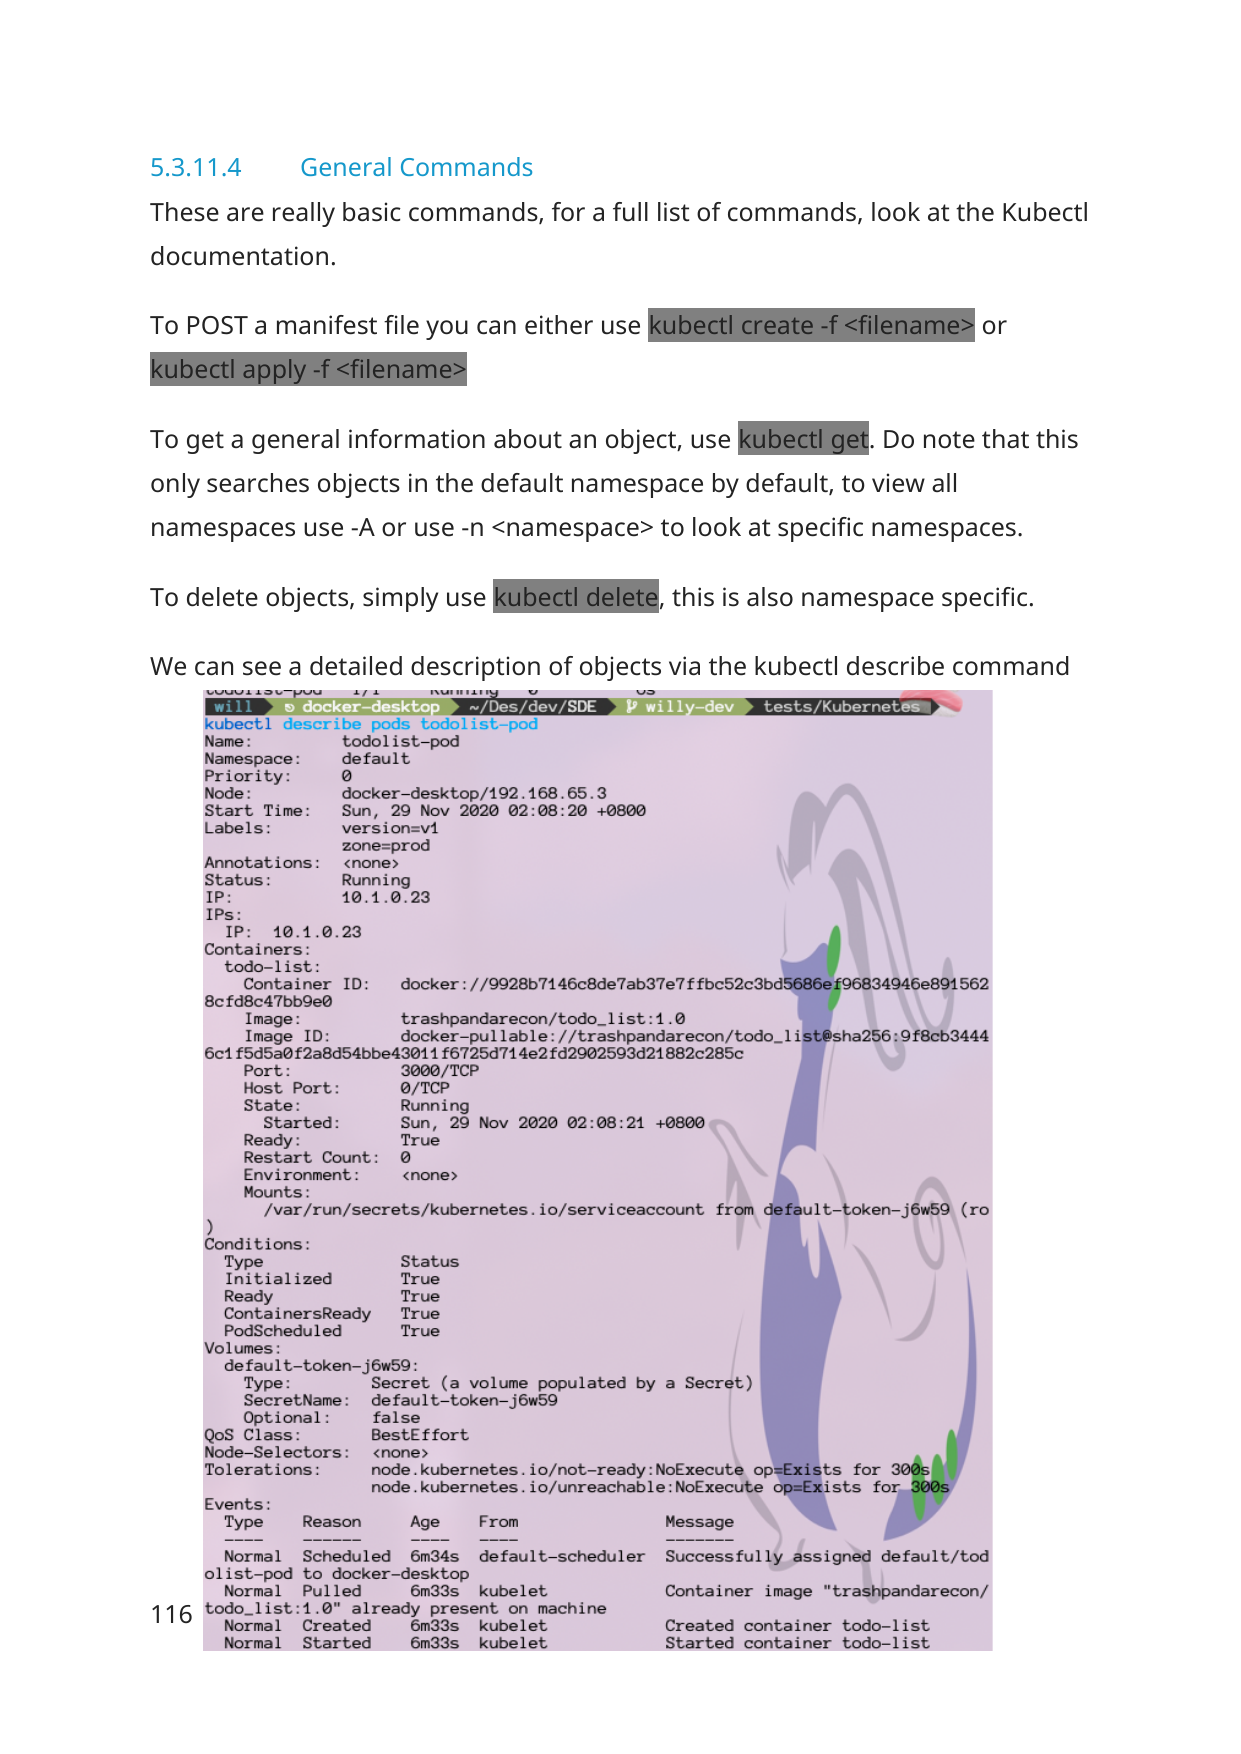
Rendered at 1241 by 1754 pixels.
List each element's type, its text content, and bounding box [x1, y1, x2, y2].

text We can see a detailed description of objects via the kubectl describe command [150, 648, 1090, 682]
text These are really basic commands, for a full list of commands, look at the Kubectl documentation. [150, 194, 1090, 273]
text To get a general information about an object, use kubectl get. Do note that this only searches objects in the default namespace by default, to view all namespaces use -A or use -n <namespace> to look at specific namespaces. [150, 421, 1090, 544]
text To POST a manifest file you can either use kubectl create -f <filename> or kubectl apply -f <filename> [150, 308, 1090, 386]
text To delete objects, simply use kubectl delete, this is also namespace specific. [150, 579, 493, 613]
picture [203, 690, 992, 1650]
text To delete objects, simply use kubectl delete, this is also namespace specific. [659, 579, 1090, 613]
subtitle General Commands [150, 150, 1090, 184]
